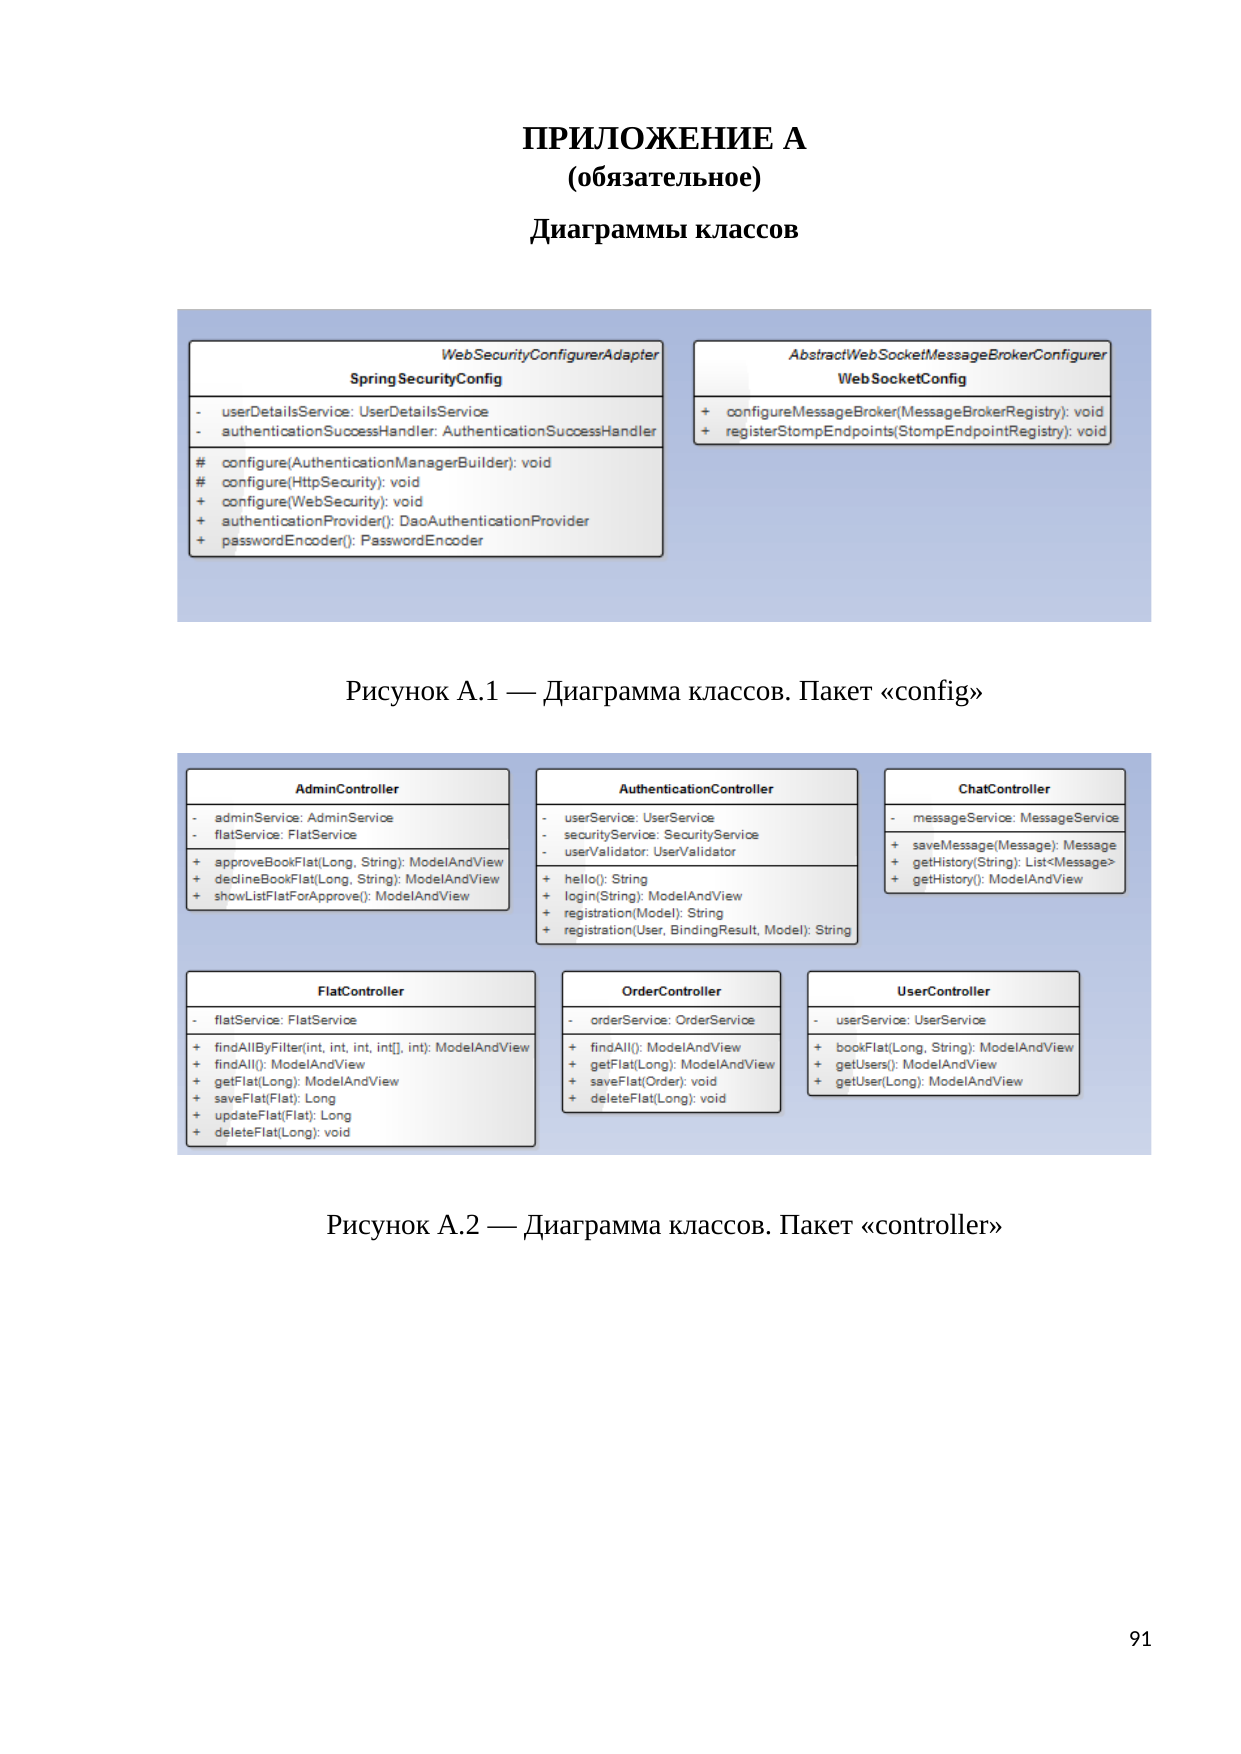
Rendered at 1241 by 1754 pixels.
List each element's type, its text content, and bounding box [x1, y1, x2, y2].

text Рисунок А.1 — Диаграмма классов. Пакет «config» [177, 673, 1152, 707]
picture [177, 309, 1152, 622]
picture [177, 753, 1152, 1155]
subtitle ПРИЛОЖЕНИЕ А [177, 118, 1152, 156]
text Рисунок А.2 — Диаграмма классов. Пакет «controller» [177, 1207, 1152, 1240]
text (обязательное) [177, 159, 1152, 192]
text Диаграммы классов [177, 211, 1152, 244]
